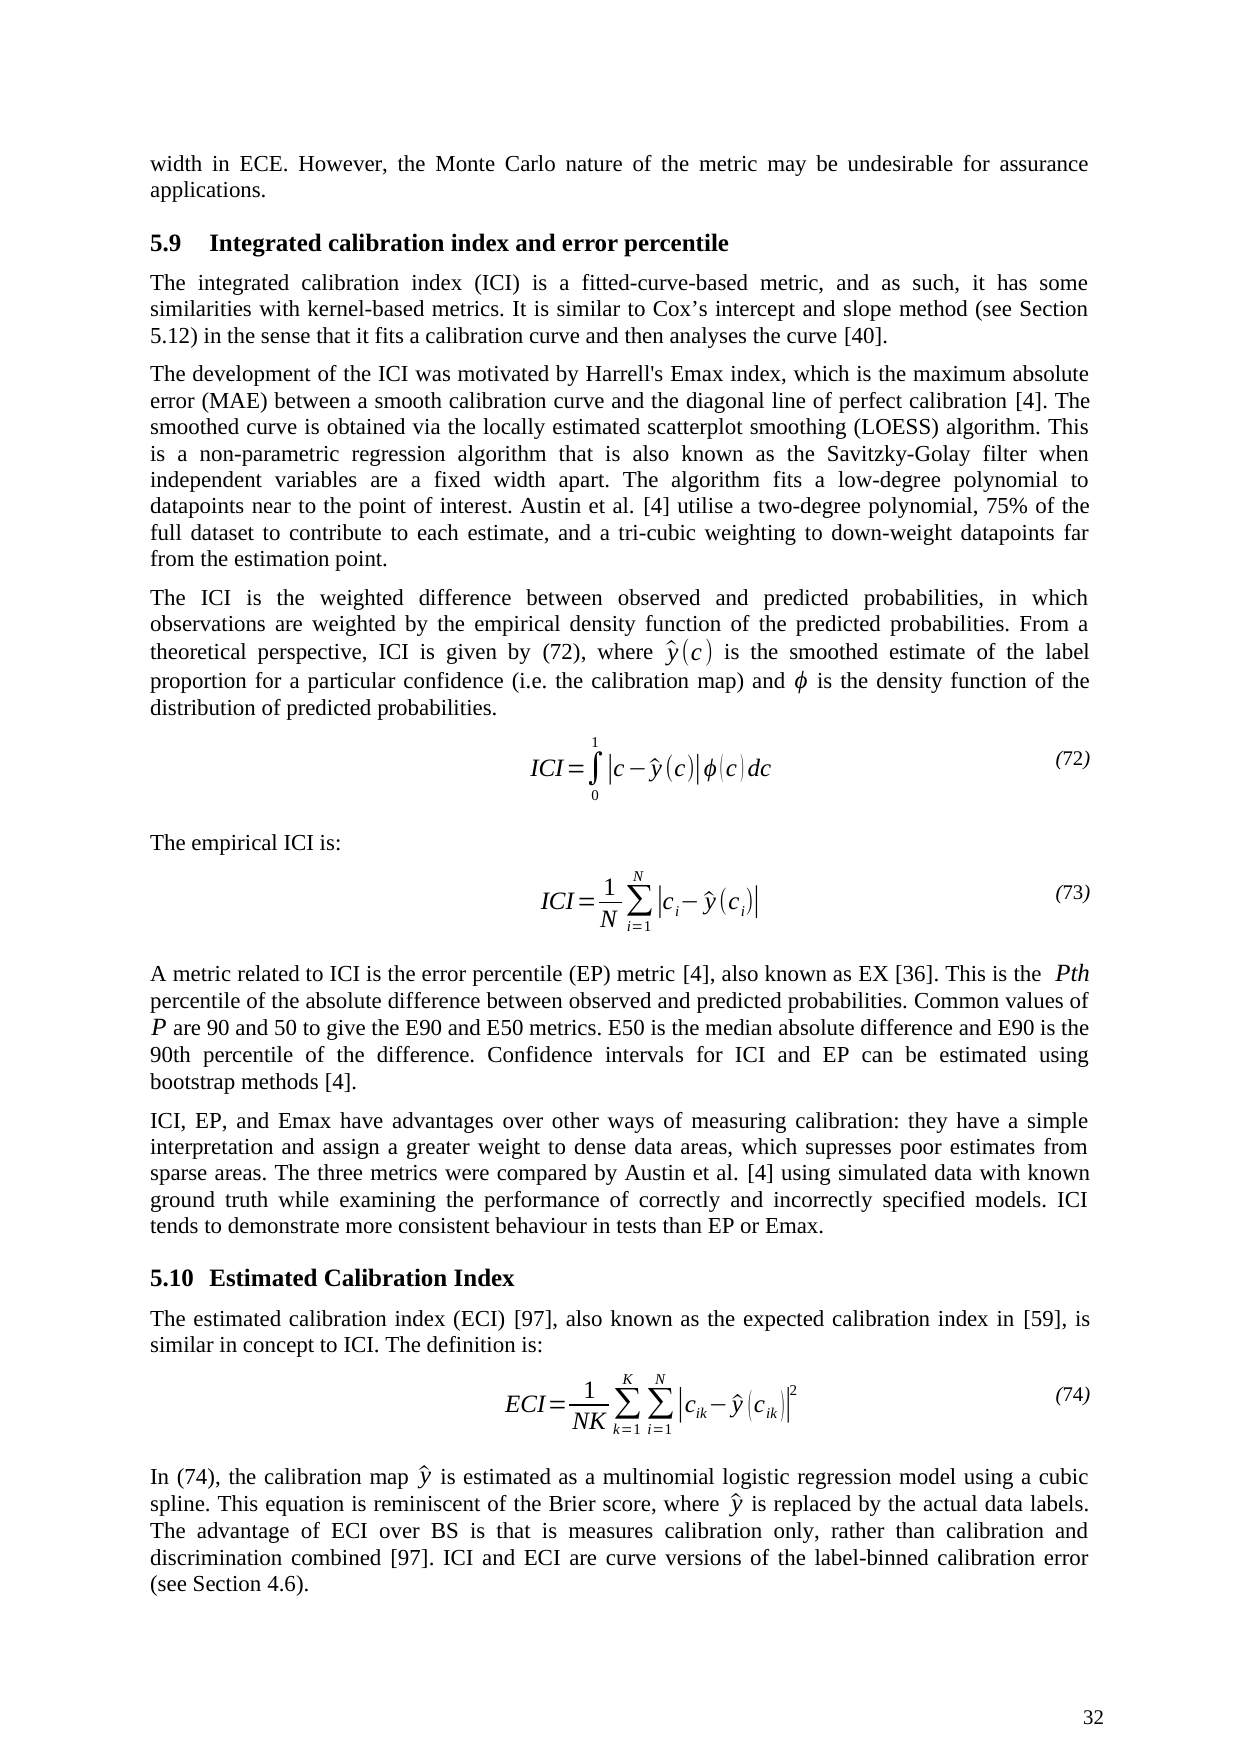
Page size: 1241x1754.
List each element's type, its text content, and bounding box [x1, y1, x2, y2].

subtitle Integrated calibration index and error percentile [150, 228, 1090, 256]
text The estimated calibration index (ECI) [97], also known as the expected calibration index in [59], is similar in concept to ICI. The definition is: [150, 1305, 1090, 1357]
table_header (74) [985, 1370, 1101, 1450]
subtitle Estimated Calibration Index [150, 1263, 1090, 1292]
table_header (72) [985, 733, 1101, 816]
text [150, 150, 1090, 203]
text The development of the ICI was motivated by Harrell's Emax index, which is the maximum absolute error (MAE) between a smooth calibration curve and the diagonal line of perfect calibration [4]. The smoothed curve is obtained via the locally estimated scatterplot smoothing (LOESS) algorithm. This is a non-parametric regression algorithm that is also known as the Savitzky-Golay filter when independent variables are a fixed width apart. The algorithm fits a low-degree polynomial to datapoints near to the point of interest. Austin et al. [4] utilise a two-degree polynomial, 75% of the full dataset to contribute to each estimate, and a tri-cubic weighting to down-weight datapoints far from the estimation point. [150, 361, 1090, 571]
text A metric related to ICI is the error percentile (EP) metric [4], also known as EX [36]. This is the percentile of the absolute difference between observed and predicted probabilities. Common values of are 90 and 50 to give the E90 and E50 metrics. E50 is the median absolute difference and E90 is the 90th percentile of the difference. Confidence intervals for ICI and EP can be estimated using bootstrap methods [4]. [150, 960, 1090, 1094]
text The integrated calibration index (ICI) is a fitted-curve-based metric, and as such, it has some similarities with kernel-based metrics. It is similar to Cox’s intercept and slope method (see Section 5.12) in the sense that it fits a calibration curve and then analyses the curve [40]. [150, 269, 1090, 348]
table_header [257, 1370, 985, 1450]
table_header [257, 868, 985, 947]
text In (74), the calibration map is estimated as a multinomial logistic regression model using a cubic spline. This equation is reminiscent of the Brier score, where is replaced by the actual data labels. The advantage of ECI over BS is that is measures calibration only, rather than calibration and discrimination combined [97]. ICI and ECI are curve versions of the label-binned calibration error (see Section 4.6). [150, 1462, 1090, 1596]
table_header (73) [985, 868, 1101, 947]
table_header [257, 733, 985, 816]
text The ICI is the weighted difference between observed and predicted probabilities, in which observations are weighted by the empirical density function of the predicted probabilities. From a theoretical perspective, ICI is given by (72), where is the smoothed estimate of the label proportion for a particular confidence (i.e. the calibration map) and is the density function of the distribution of predicted probabilities. [150, 584, 1090, 721]
text ICI, EP, and Emax have advantages over other ways of measuring calibration: they have a simple interpretation and assign a greater weight to dense data areas, which supresses poor estimates from sparse areas. The three metrics were compared by Austin et al. [4] using simulated data with known ground truth while examining the performance of correctly and incorrectly specified models. ICI tends to demonstrate more consistent behaviour in tests than EP or Emax. [150, 1107, 1090, 1238]
text The empirical ICI is: [150, 829, 1090, 855]
